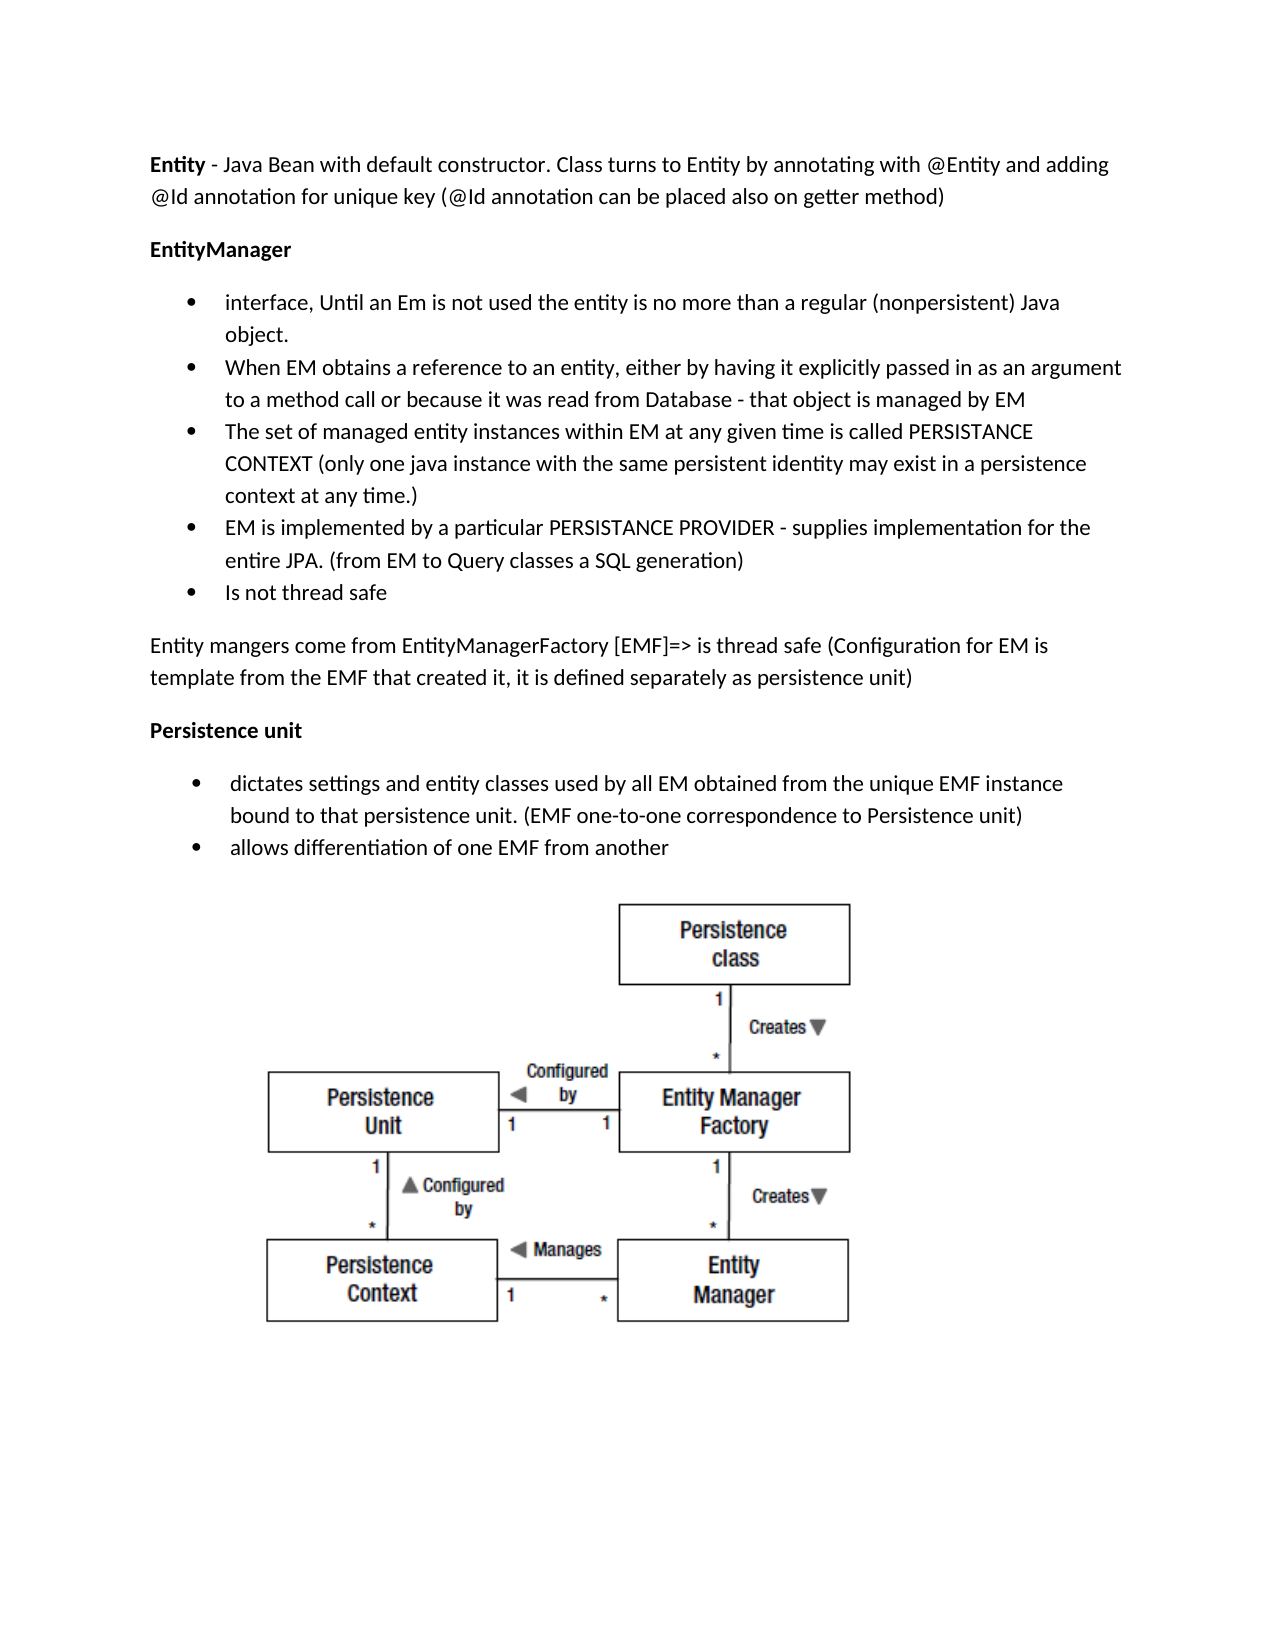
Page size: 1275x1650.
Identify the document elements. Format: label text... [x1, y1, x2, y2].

list interface, Until an Em is not used the entity is no more than a regular (nonpersistent) Java object. [187, 288, 1125, 348]
text Persistence unit [150, 716, 1125, 744]
text Entity mangers come from EntityManagerFactory [EMF]=> is thread safe (Configuration for EM is template from the EMF that created it, it is defined separately as persistence unit) [150, 631, 1125, 691]
text EntityManager [150, 235, 1125, 263]
list When EM obtains a reference to an entity, either by having it explicitly passed in as an argument to a method call or because it was read from Database - that object is managed by EM [187, 353, 1125, 413]
list Is not thread safe [187, 578, 1125, 606]
text Entity - Java Bean with default constructor. Class turns to Entity by annotating with @Entity and adding @Id annotation for unique key (@Id annotation can be placed also on getter method) [150, 150, 1125, 210]
list dictates settings and entity classes used by all EM obtained from the unique EMF instance bound to that persistence unit. (EMF one-to-one correspondence to Persistence unit) [192, 769, 1125, 829]
picture [229, 865, 868, 1355]
list EM is implemented by a particular PERSISTANCE PROVIDER - supplies implementation for the entire JPA. (from EM to Query classes a SQL generation) [187, 513, 1125, 574]
list The set of managed entity instances within EM at any given time is called PERSISTANCE CONTEXT (only one java instance with the same persistent identity may exist in a persistence context at any time.) [187, 417, 1125, 509]
